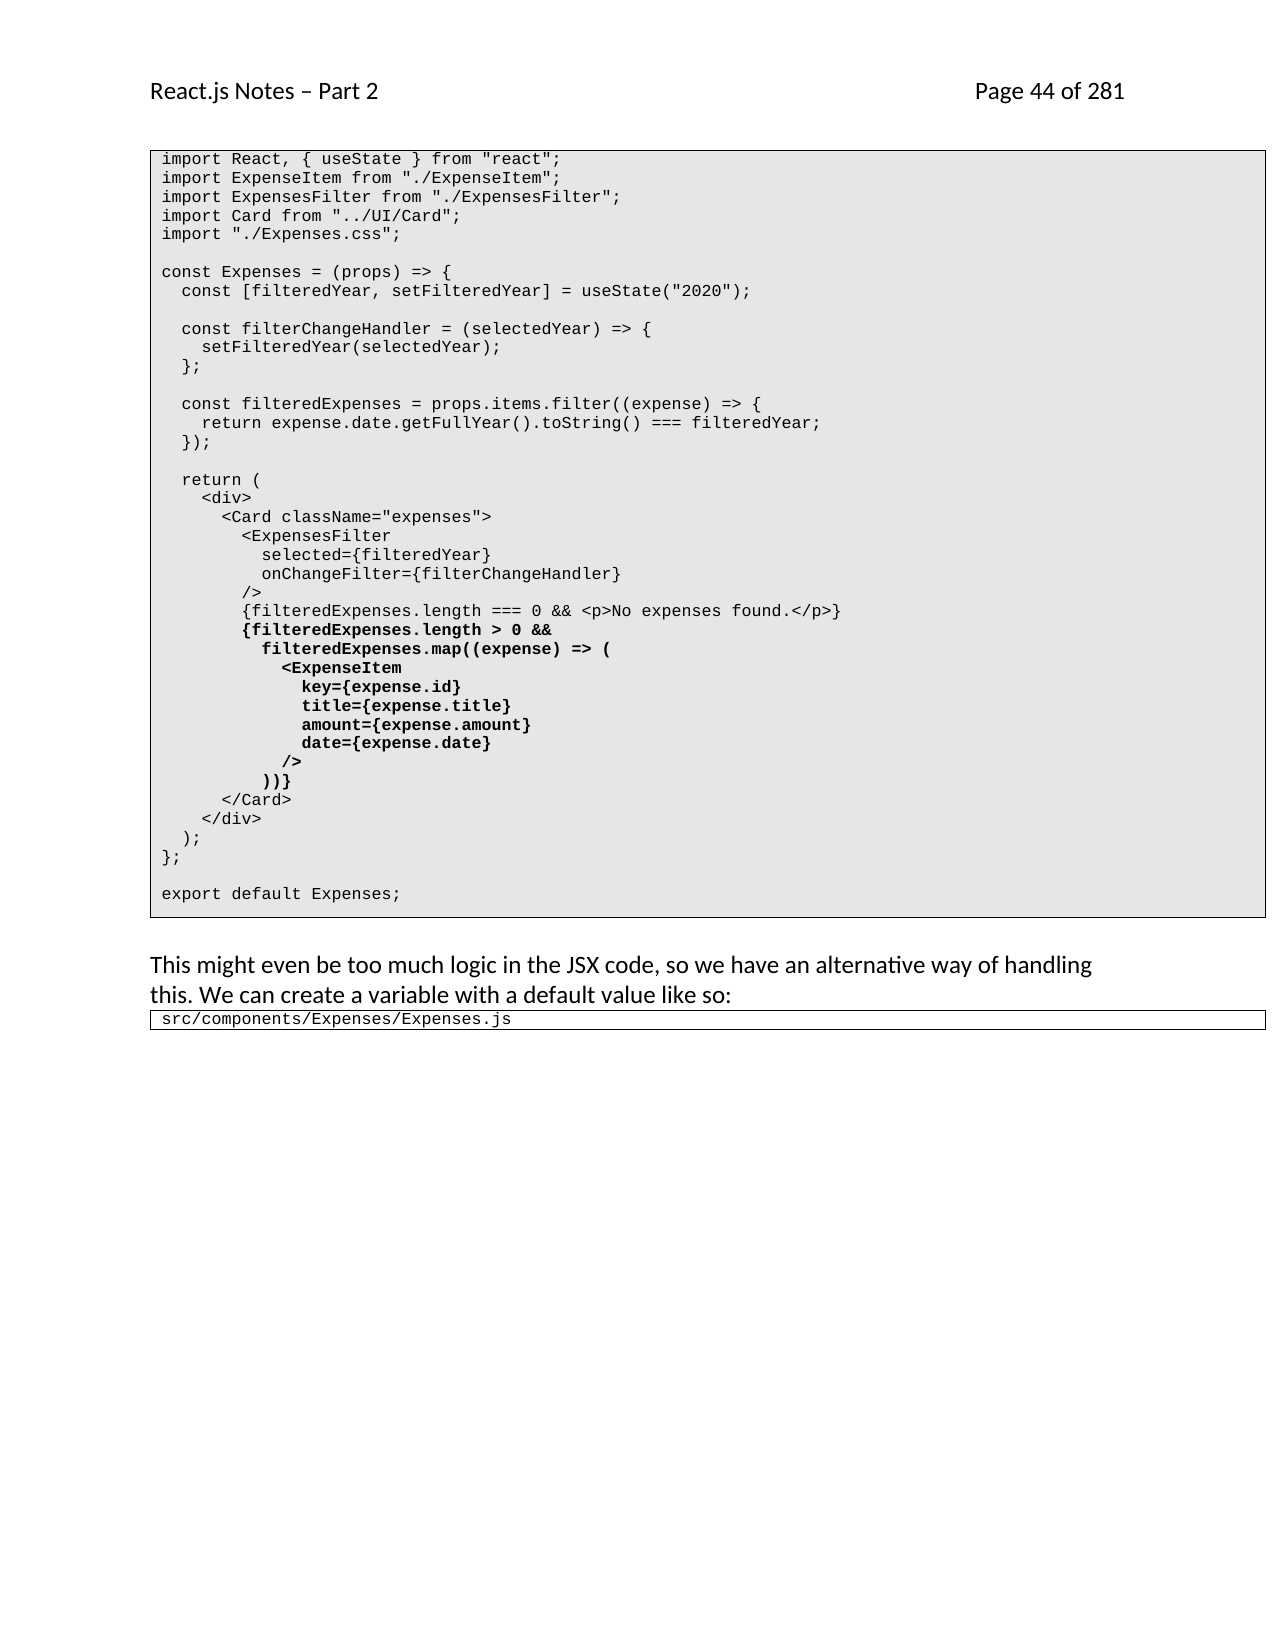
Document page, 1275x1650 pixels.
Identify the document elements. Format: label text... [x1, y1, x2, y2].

table_header src/components/Expenses/Expenses.js [151, 1011, 1265, 1029]
table_cell import React, { useState } from "react"; import ExpenseItem from "./ExpenseItem"; import ExpensesFilter from "./ExpensesFilter"; import Card from "../UI/Card"; import "./Expenses.css"; const Expenses = (props) => { const [filteredYear, setFilteredYear] = useState("2020"); const filterChangeHandler = (selectedYear) => { setFilteredYear(selectedYear); }; const filteredExpenses = props.items.filter((expense) => { return expense.date.getFullYear().toString() === filteredYear; }); return ( <div> <Card className="expenses"> <ExpensesFilter selected={filteredYear} onChangeFilter={filterChangeHandler} /> {filteredExpenses.length === 0 && <p>No expenses found.</p>} {filteredExpenses.length > 0 && filteredExpenses.map((expense) => ( <ExpenseItem key={expense.id} title={expense.title} amount={expense.amount} date={expense.date} /> ))} </Card> </div> ); }; export default Expenses; [151, 151, 1265, 917]
text This might even be too much logic in the JSX code, so we have an alternative way of handling this. We can create a variable with a default value like so: [150, 949, 1125, 1010]
